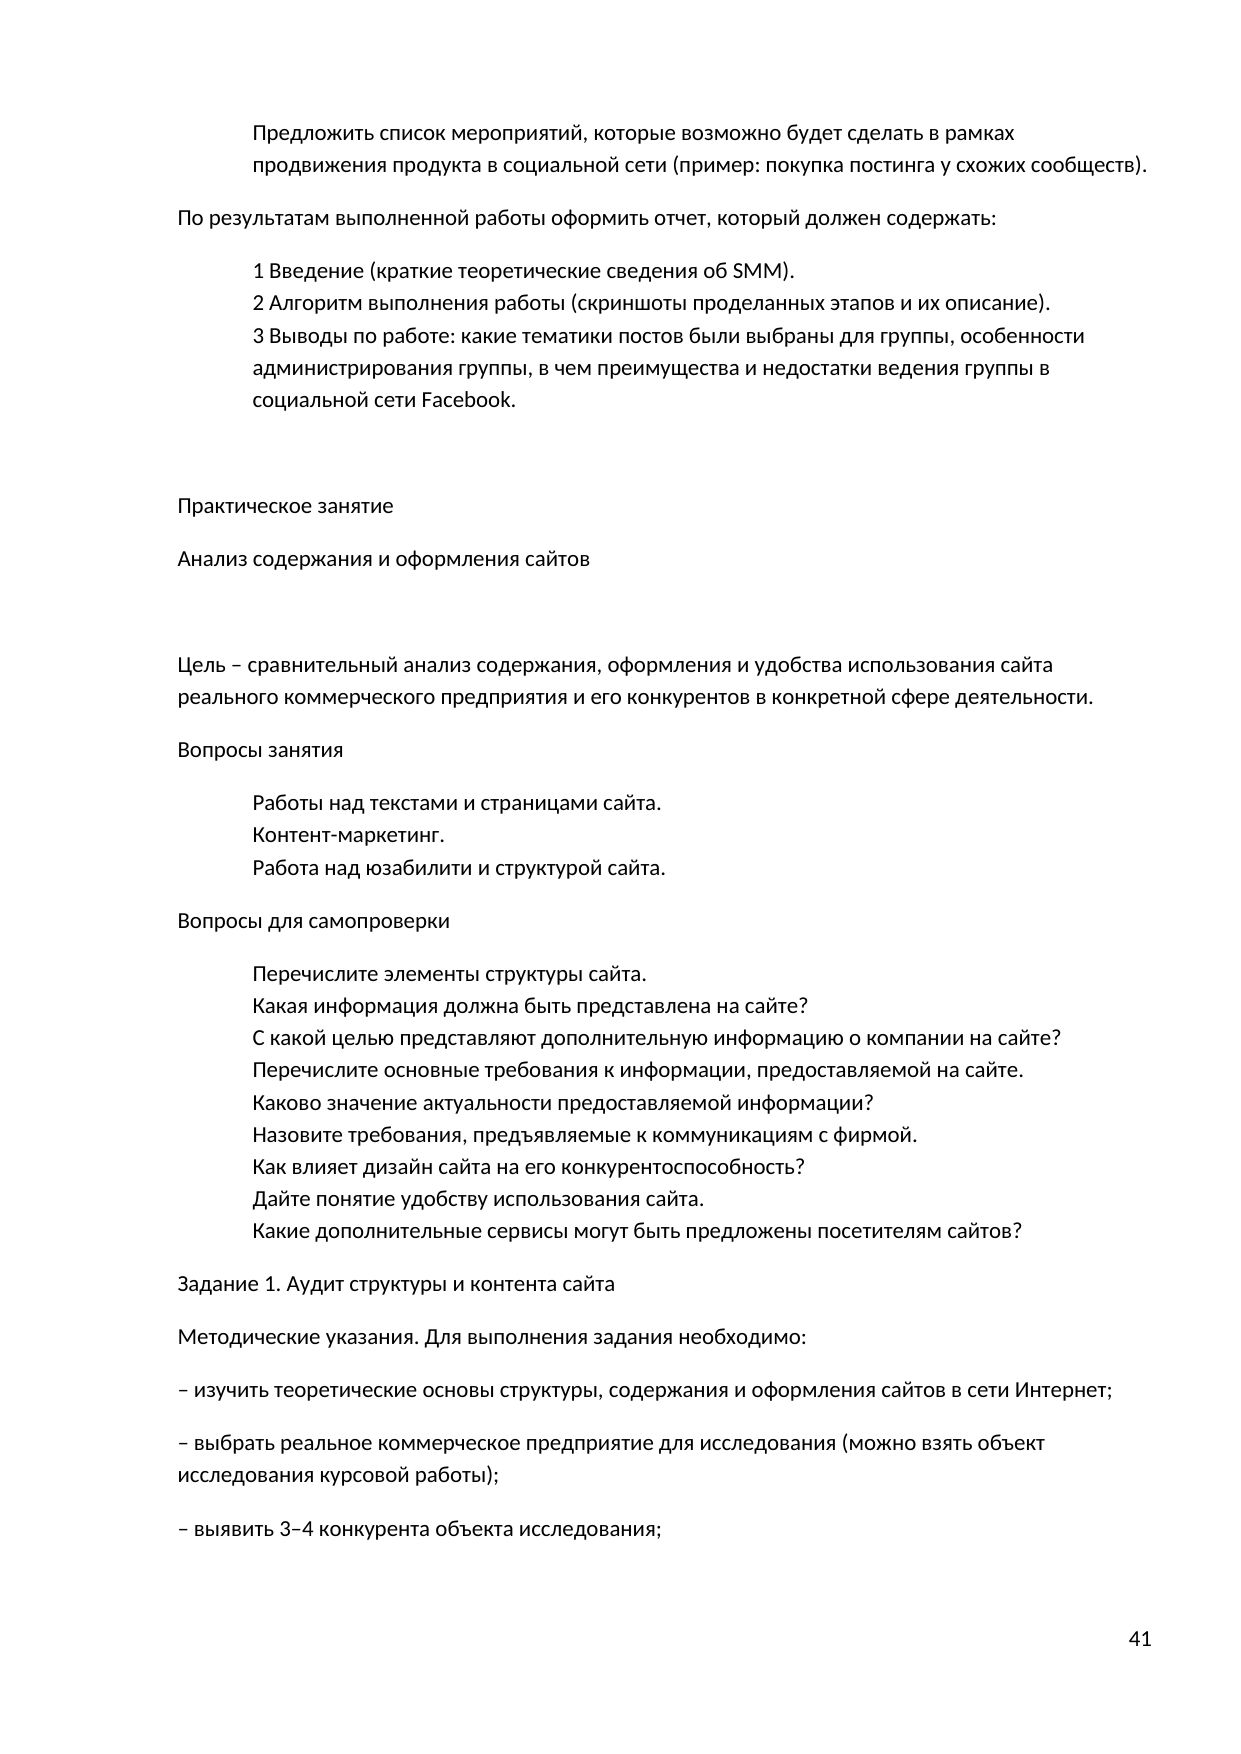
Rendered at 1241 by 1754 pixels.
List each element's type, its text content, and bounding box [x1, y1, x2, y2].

list Перечислите элементы структуры сайта. [252, 959, 1152, 987]
text По результатам выполненной работы оформить отчет, который должен содержать: [177, 203, 1152, 231]
list 1 Введение (краткие теоретические сведения об SMM). [252, 256, 1152, 284]
list Перечислите основные требования к информации, предоставляемой на сайте. [252, 1055, 1152, 1083]
list Каково значение актуальности предоставляемой информации? [252, 1088, 1152, 1116]
list Какая информация должна быть представлена на сайте? [252, 991, 1152, 1019]
text Методические указания. Для выполнения задания необходимо: [177, 1322, 1152, 1350]
text – выбрать реальное коммерческое предприятие для исследования (можно взять объект исследования курсовой работы); [177, 1428, 1152, 1489]
text Вопросы занятия [177, 735, 1152, 763]
text Вопросы для самопроверки [177, 906, 1152, 934]
list 3 Выводы по работе: какие тематики постов были выбраны для группы, особенности администрирования группы, в чем преимущества и недостатки ведения группы в социальной сети Facebook. [252, 321, 1152, 413]
list С какой целью представляют дополнительную информацию о компании на сайте? [252, 1023, 1152, 1051]
text Анализ содержания и оформления сайтов [177, 544, 1152, 572]
text Задание 1. Аудит структуры и контента сайта [177, 1269, 1152, 1297]
list Предложить список мероприятий, которые возможно будет сделать в рамках продвижения продукта в социальной сети (пример: покупка постинга у схожих сообществ). [252, 118, 1152, 178]
text – изучить теоретические основы структуры, содержания и оформления сайтов в сети Интернет; [177, 1375, 1152, 1403]
list Работа над юзабилити и структурой сайта. [252, 853, 1152, 881]
list Работы над текстами и страницами сайта. [252, 788, 1152, 816]
list Назовите требования, предъявляемые к коммуникациям с фирмой. [252, 1120, 1152, 1148]
list Какие дополнительные сервисы могут быть предложены посетителям сайтов? [252, 1216, 1152, 1244]
list Контент-маркетинг. [252, 821, 1152, 849]
list Дайте понятие удобству использования сайта. [252, 1184, 1152, 1212]
text Практическое занятие [177, 491, 1152, 519]
text – выявить 3–4 конкурента объекта исследования; [177, 1514, 1152, 1542]
list 2 Алгоритм выполнения работы (скриншоты проделанных этапов и их описание). [252, 288, 1152, 317]
list Как влияет дизайн сайта на его конкурентоспособность? [252, 1152, 1152, 1180]
text Цель – сравнительный анализ содержания, оформления и удобства использования сайта реального коммерческого предприятия и его конкурентов в конкретной сфере деятельности. [177, 650, 1152, 710]
